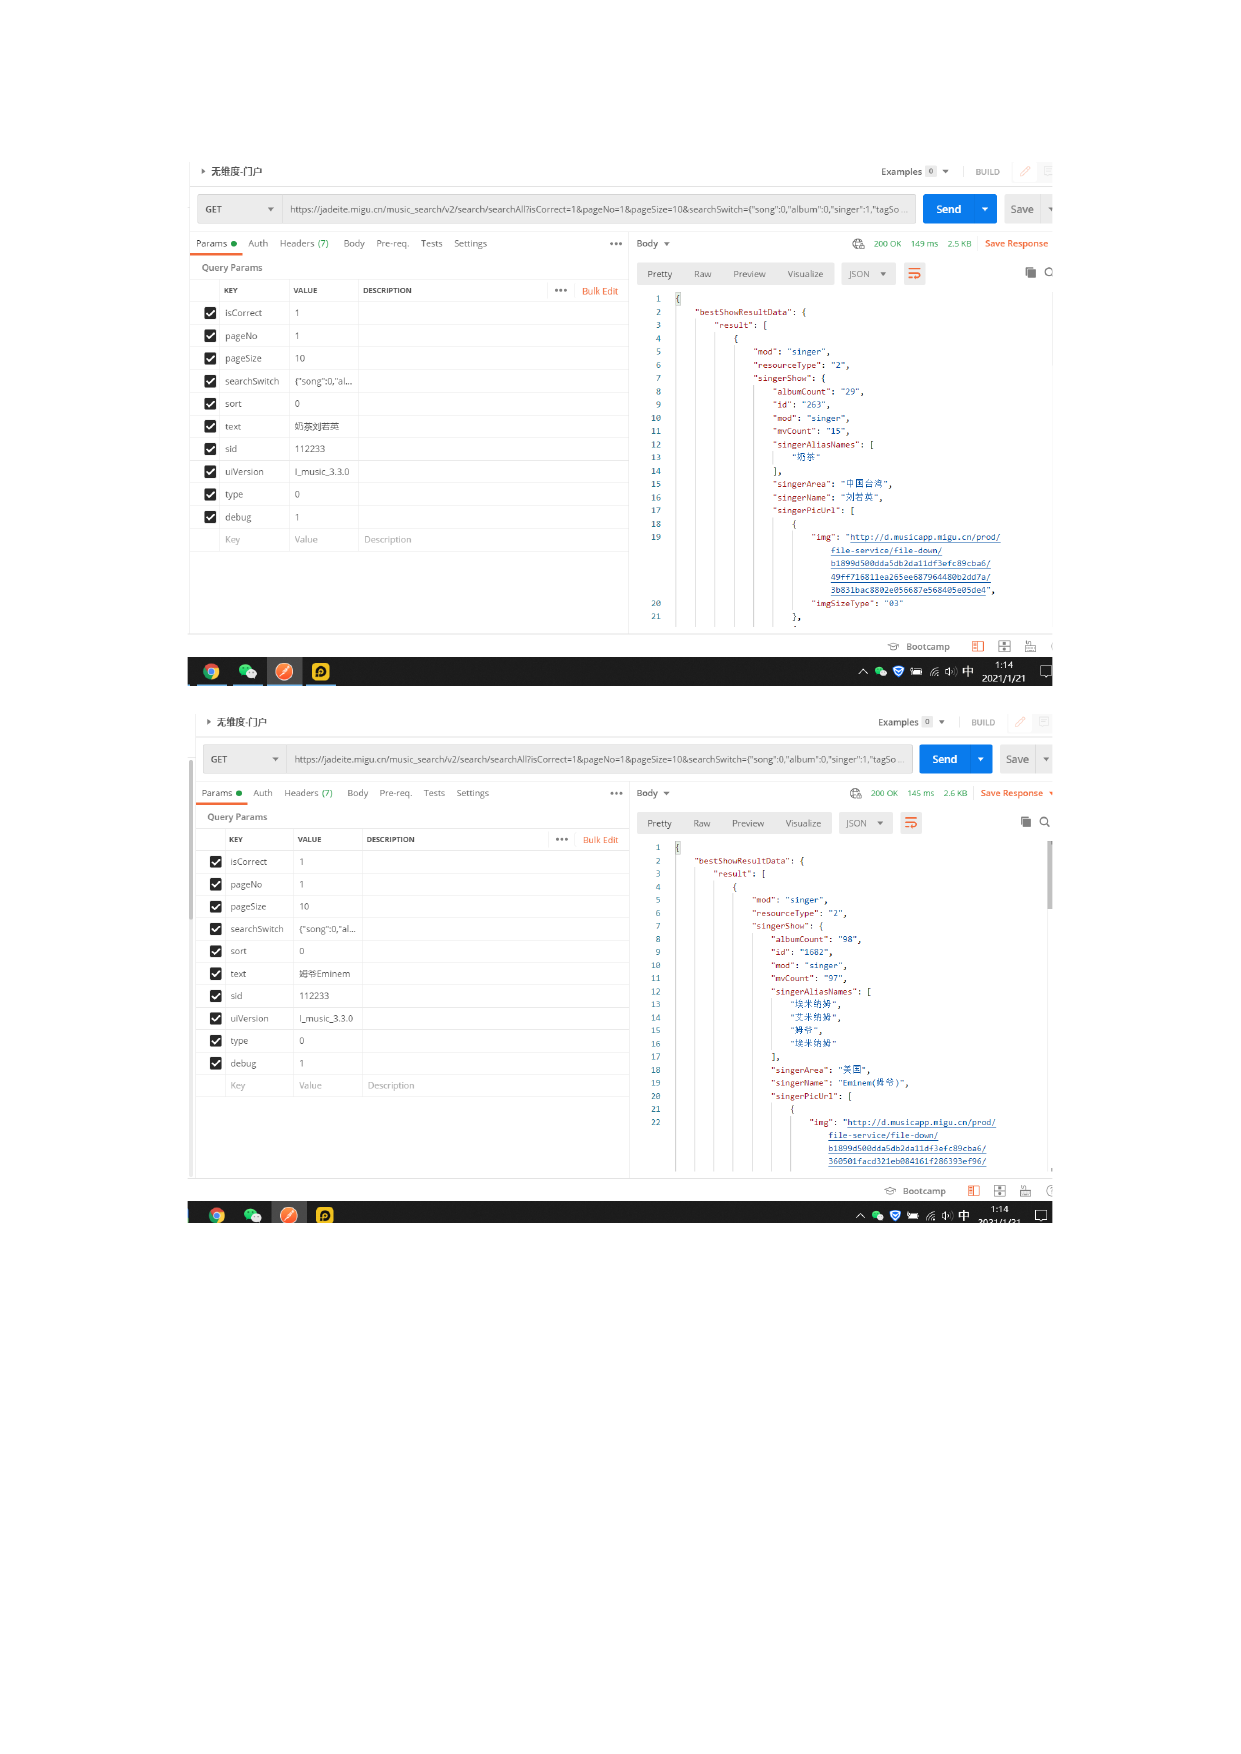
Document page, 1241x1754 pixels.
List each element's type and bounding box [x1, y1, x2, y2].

picture [187, 162, 1053, 686]
picture [187, 714, 1053, 1223]
